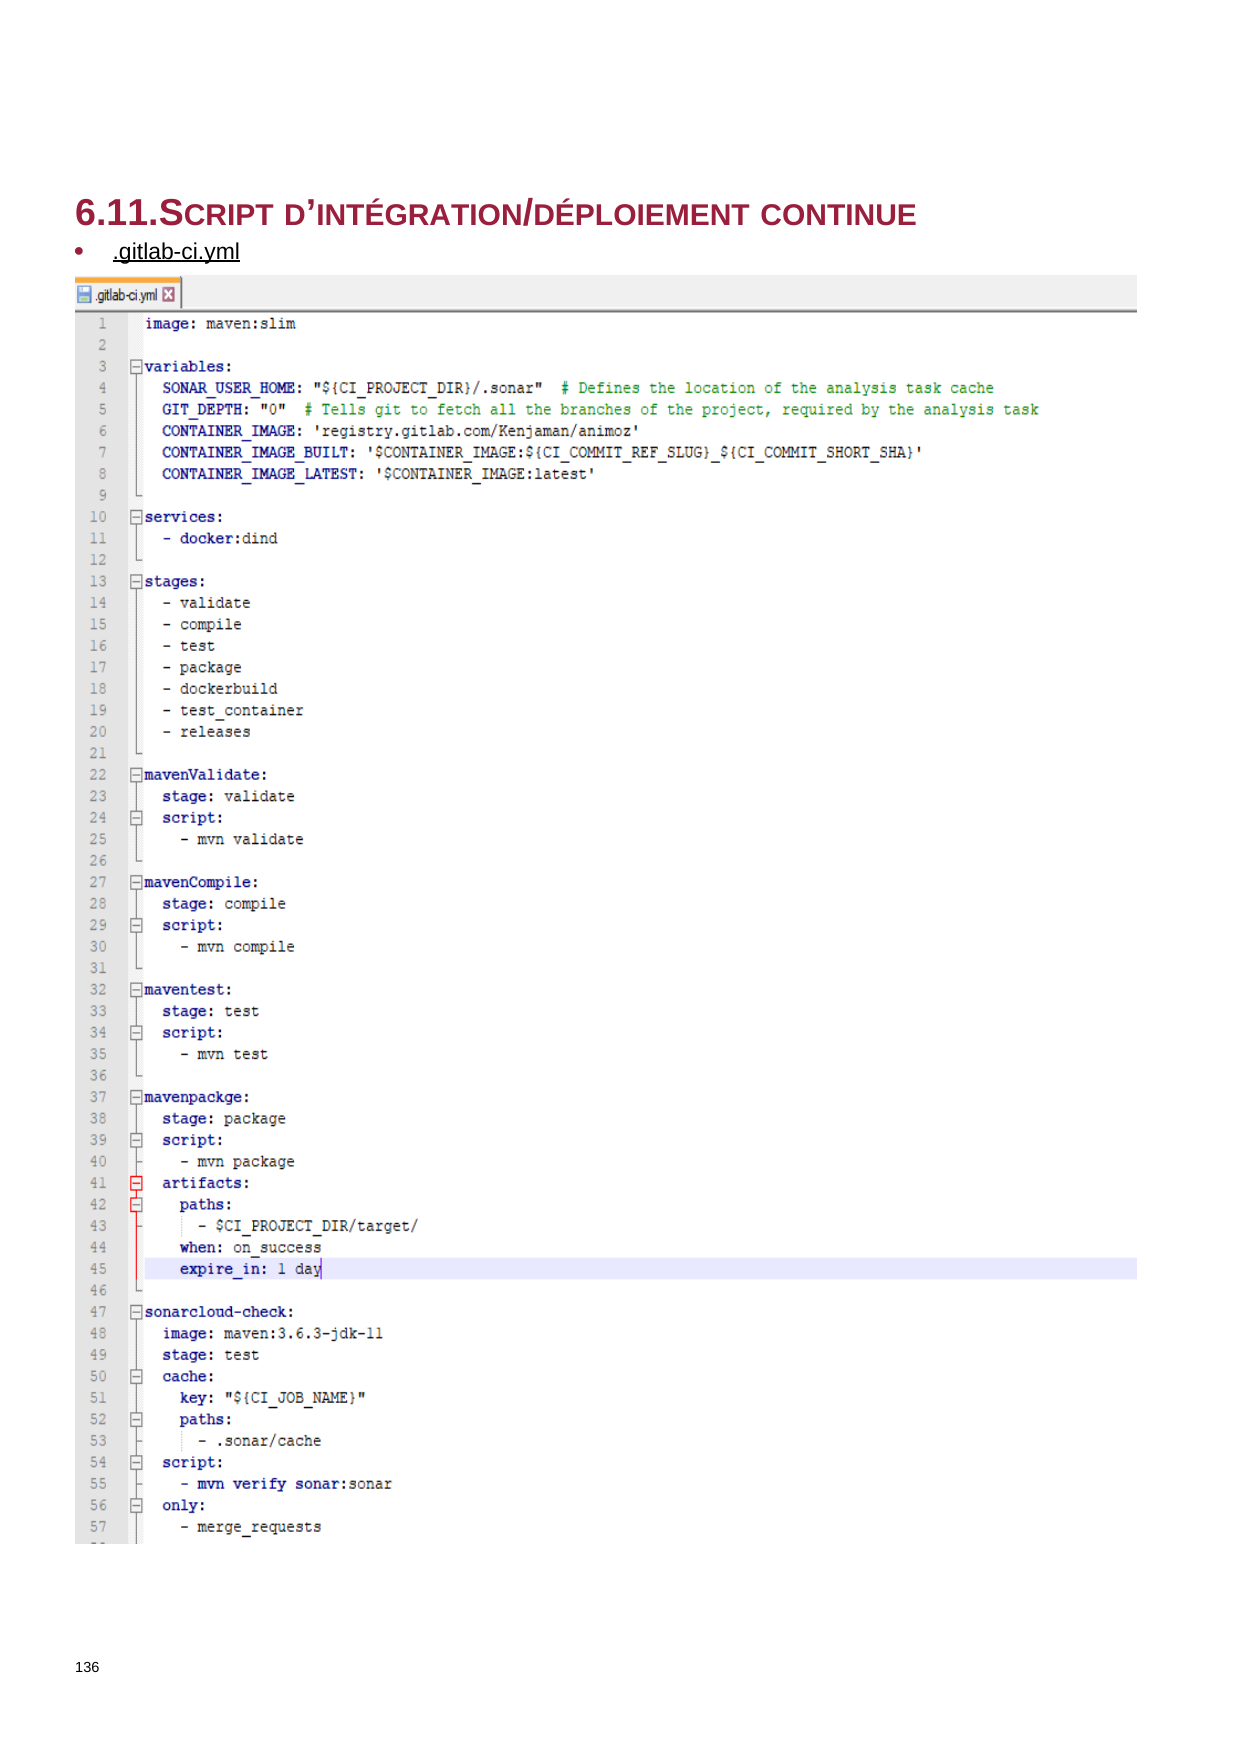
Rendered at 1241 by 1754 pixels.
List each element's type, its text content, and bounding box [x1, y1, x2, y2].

subtitle Script d’intégration/déploiement continue [75, 190, 1137, 233]
list .gitlab-ci.yml [75, 238, 1137, 264]
picture [75, 275, 1137, 1544]
